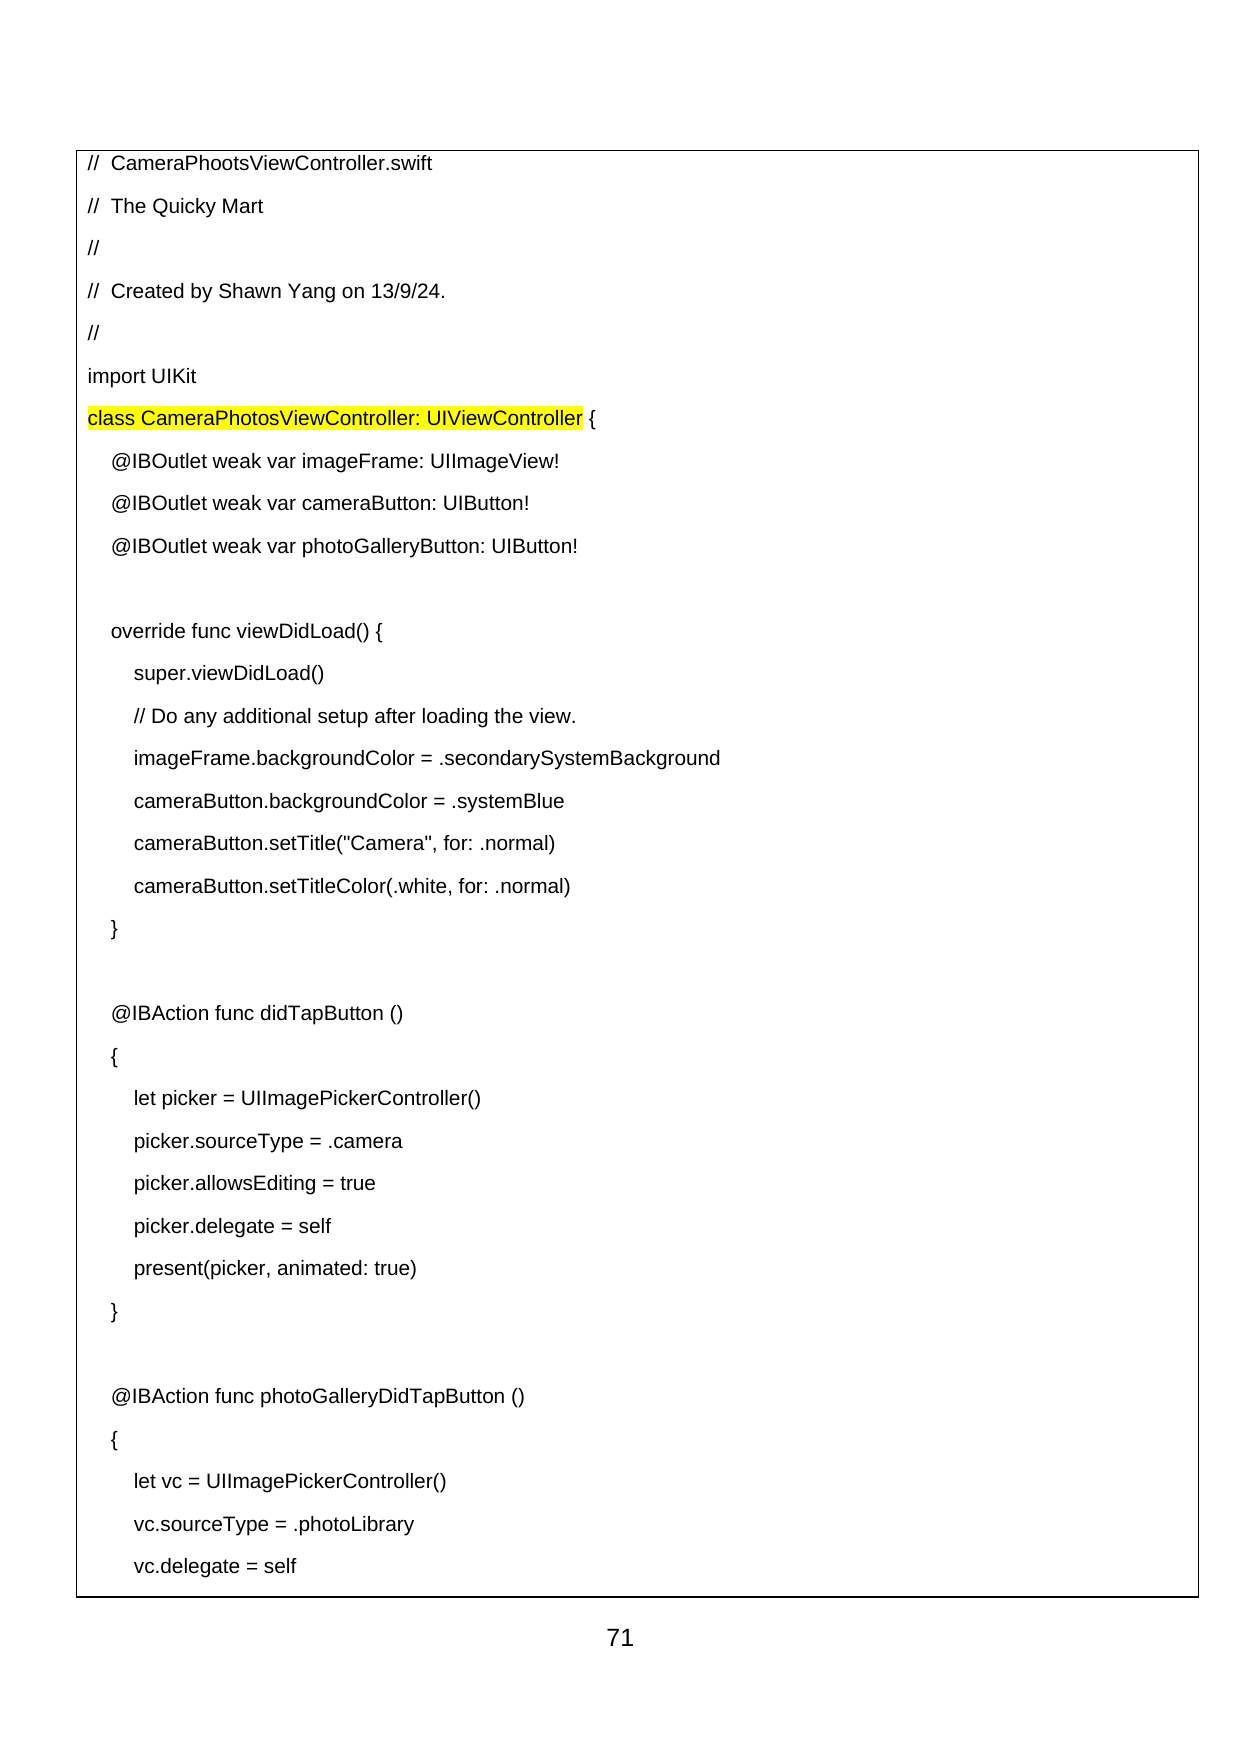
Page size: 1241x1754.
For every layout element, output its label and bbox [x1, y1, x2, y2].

table_header [77, 151, 1198, 1596]
